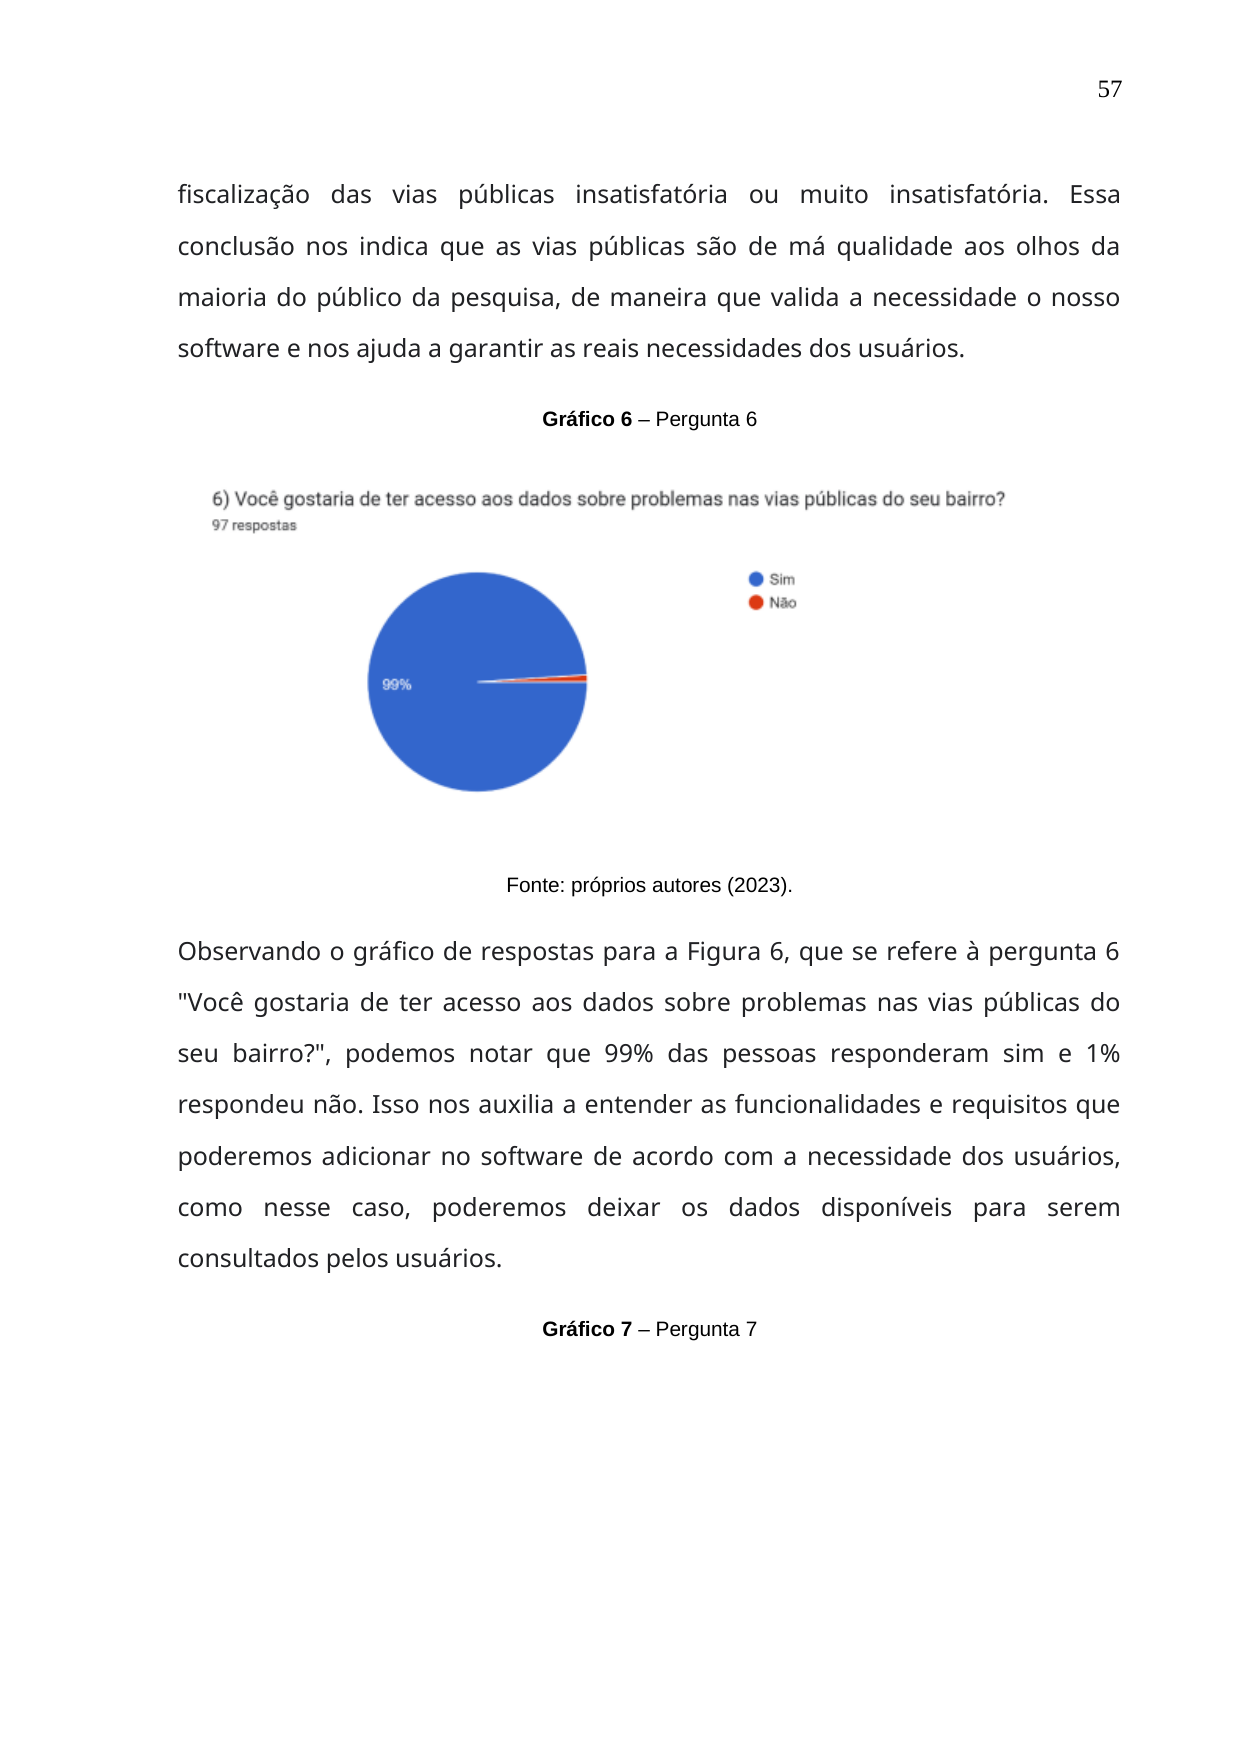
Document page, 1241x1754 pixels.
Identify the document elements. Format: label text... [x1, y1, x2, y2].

text Fonte: próprios autores (2023). [177, 873, 1122, 897]
picture [183, 457, 1078, 834]
text Observando o gráfico de respostas para a Figura 6, que se refere à pergunta 6 "Você gostaria de ter acesso aos dados sobre problemas nas vias públicas do seu bairro?", podemos notar que 99% das pessoas responderam sim e 1% respondeu não. Isso nos auxilia a entender as funcionalidades e requisitos que poderemos adicionar no software de acordo com a necessidade dos usuários, como nesse caso, poderemos deixar os dados disponíveis para serem consultados pelos usuários. [177, 934, 1122, 1274]
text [177, 177, 1122, 364]
text Gráfico 6 – Pergunta 6 [177, 406, 1122, 430]
text Gráfico 7 – Pergunta 7 [177, 1316, 1122, 1340]
